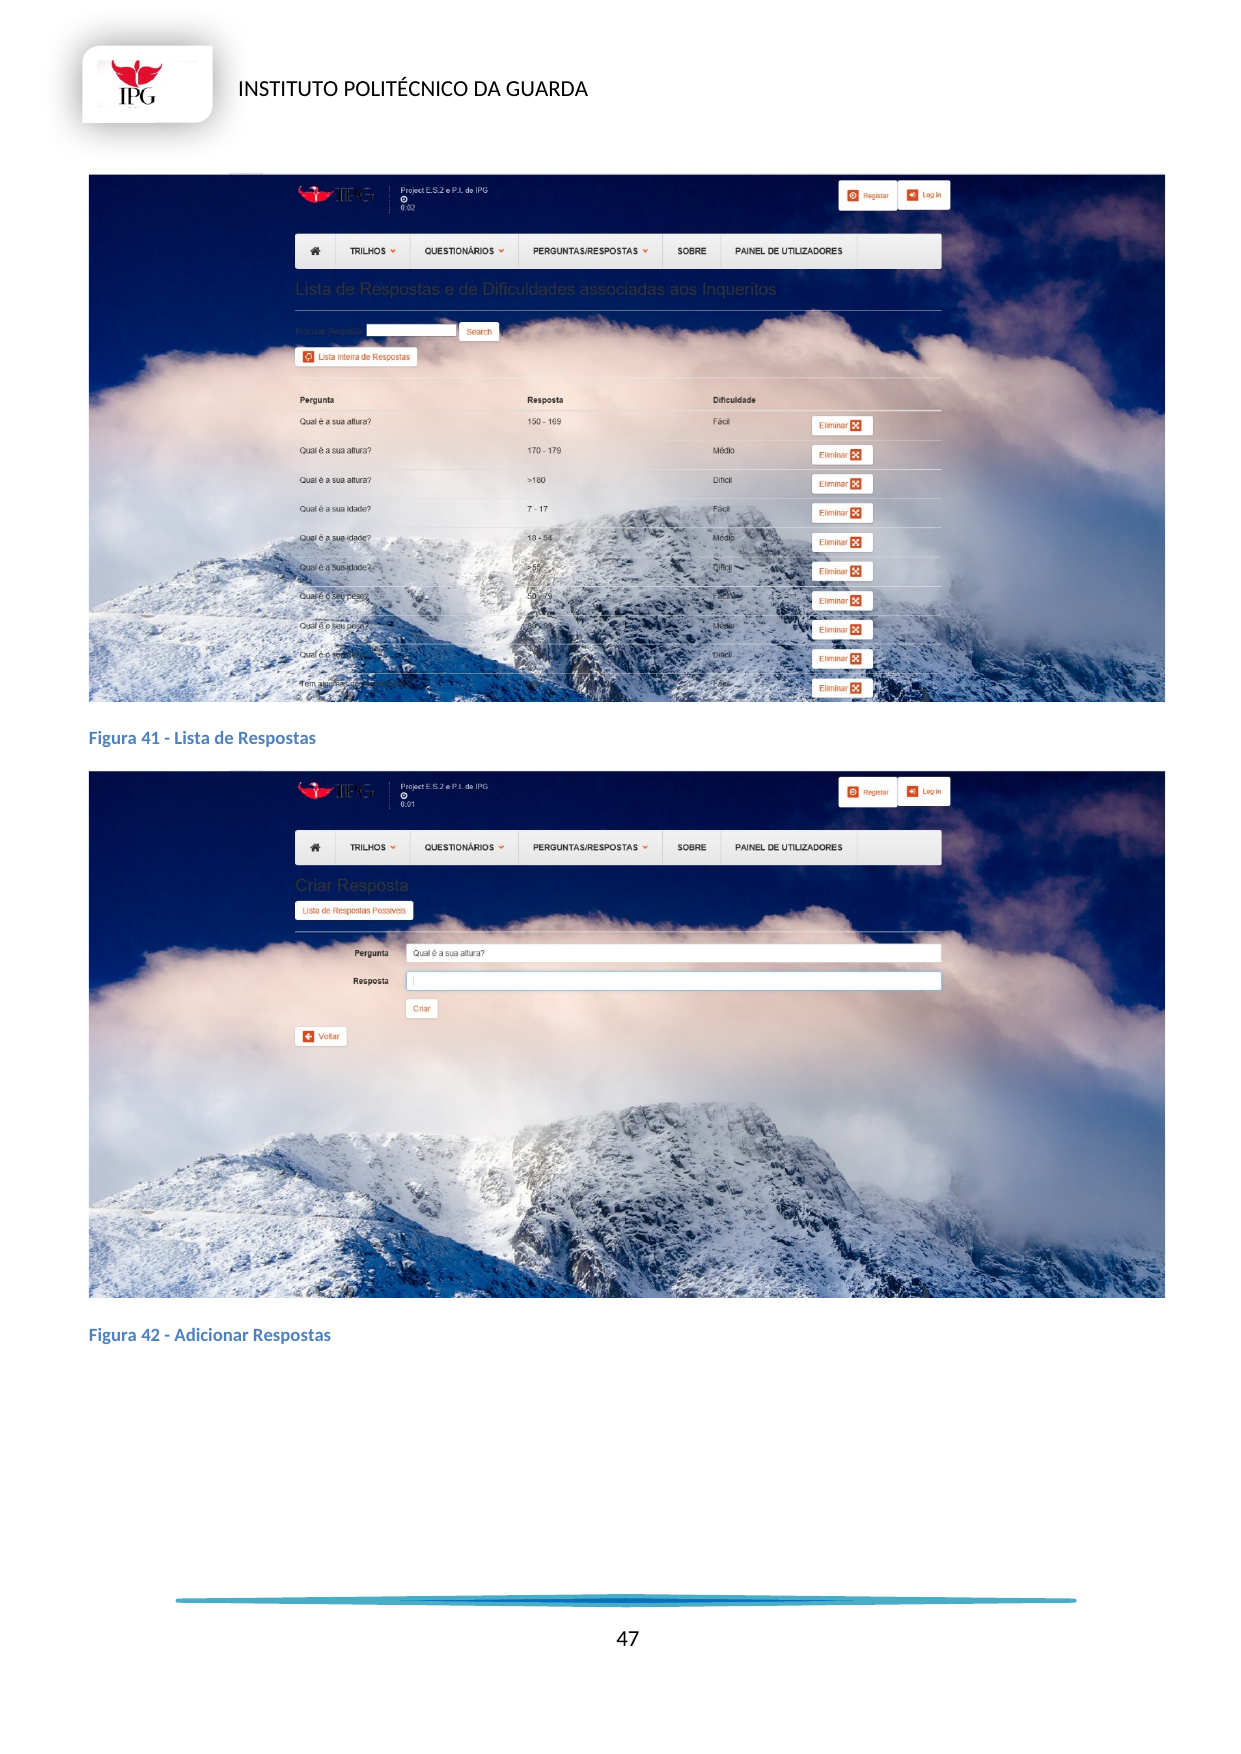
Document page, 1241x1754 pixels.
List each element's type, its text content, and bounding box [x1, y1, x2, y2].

text Figura 42 - Adicionar Respostas [89, 1323, 1167, 1346]
text Figura 41 - Lista de Respostas [89, 726, 1167, 749]
picture [88, 173, 1166, 702]
picture [88, 770, 1166, 1298]
picture [97, 61, 198, 108]
